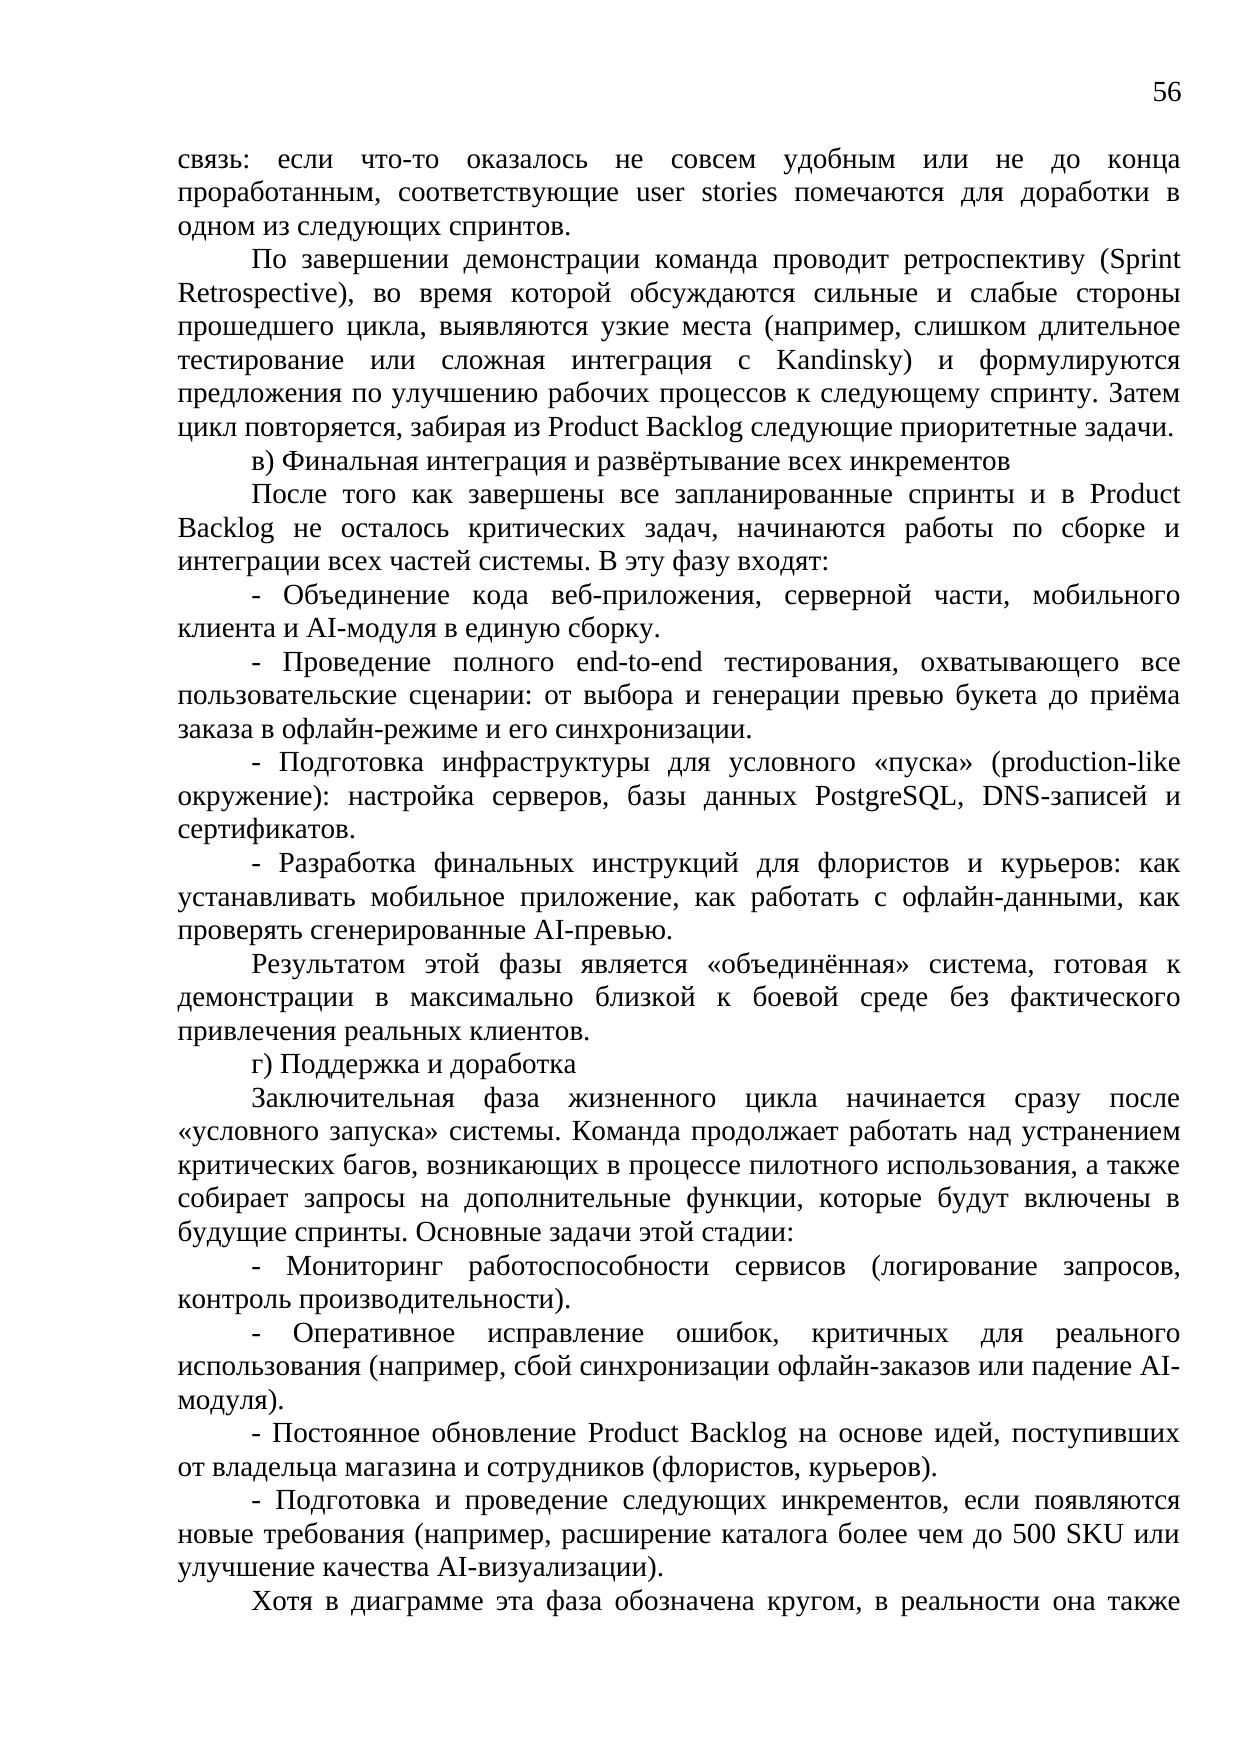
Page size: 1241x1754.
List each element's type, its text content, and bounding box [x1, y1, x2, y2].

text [177, 1583, 1181, 1617]
text - Подготовка инфраструктуры для условного «пуска» (production-like окружение): настройка серверов, базы данных PostgreSQL, DNS-записей и сертификатов. [177, 744, 1181, 845]
text - Подготовка и проведение следующих инкрементов, если появляются новые требования (например, расширение каталога более чем до 500 SKU или улучшение качества AI-визуализации). [177, 1482, 1181, 1583]
text - Разработка финальных инструкций для флористов и курьеров: как устанавливать мобильное приложение, как работать с офлайн-данными, как проверять сгенерированные AI-превью. [177, 845, 1181, 946]
text По завершении демонстрации команда проводит ретроспективу (Sprint Retrospective), во время которой обсуждаются сильные и слабые стороны прошедшего цикла, выявляются узкие места (например, слишком длительное тестирование или сложная интеграция с Kandinsky) и формулируются предложения по улучшению рабочих процессов к следующему спринту. Затем цикл повторяется, забирая из Product Backlog следующие приоритетные задачи. [177, 241, 1181, 443]
text - Постоянное обновление Product Backlog на основе идей, поступивших от владельца магазина и сотрудников (флористов, курьеров). [177, 1415, 1181, 1482]
text - Оперативное исправление ошибок, критичных для реального использования (например, сбой синхронизации офлайн-заказов или падение AI-модуля). [177, 1315, 1181, 1415]
text - Мониторинг работоспособности сервисов (логирование запросов, контроль производительности). [177, 1248, 1181, 1315]
text - Объединение кода веб-приложения, серверной части, мобильного клиента и AI-модуля в единую сборку. [177, 577, 1181, 644]
text После того как завершены все запланированные спринты и в Product Backlog не осталось критических задач, начинаются работы по сборке и интеграции всех частей системы. В эту фазу входят: [177, 476, 1181, 577]
text - Проведение полного end-to-end тестирования, охватывающего все пользовательские сценарии: от выбора и генерации превью букета до приёма заказа в офлайн-режиме и его синхронизации. [177, 644, 1181, 744]
text Заключительная фаза жизненного цикла начинается сразу после «условного запуска» системы. Команда продолжает работать над устранением критических багов, возникающих в процессе пилотного использования, а также собирает запросы на дополнительные функции, которые будут включены в будущие спринты. Основные задачи этой стадии: [177, 1080, 1181, 1248]
text в) Финальная интеграция и развёртывание всех инкрементов [177, 443, 1181, 476]
text Результатом этой фазы является «объединённая» система, готовая к демонстрации в максимально близкой к боевой среде без фактического привлечения реальных клиентов. [177, 946, 1181, 1046]
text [177, 141, 1181, 241]
text г) Поддержка и доработка [177, 1046, 1181, 1080]
